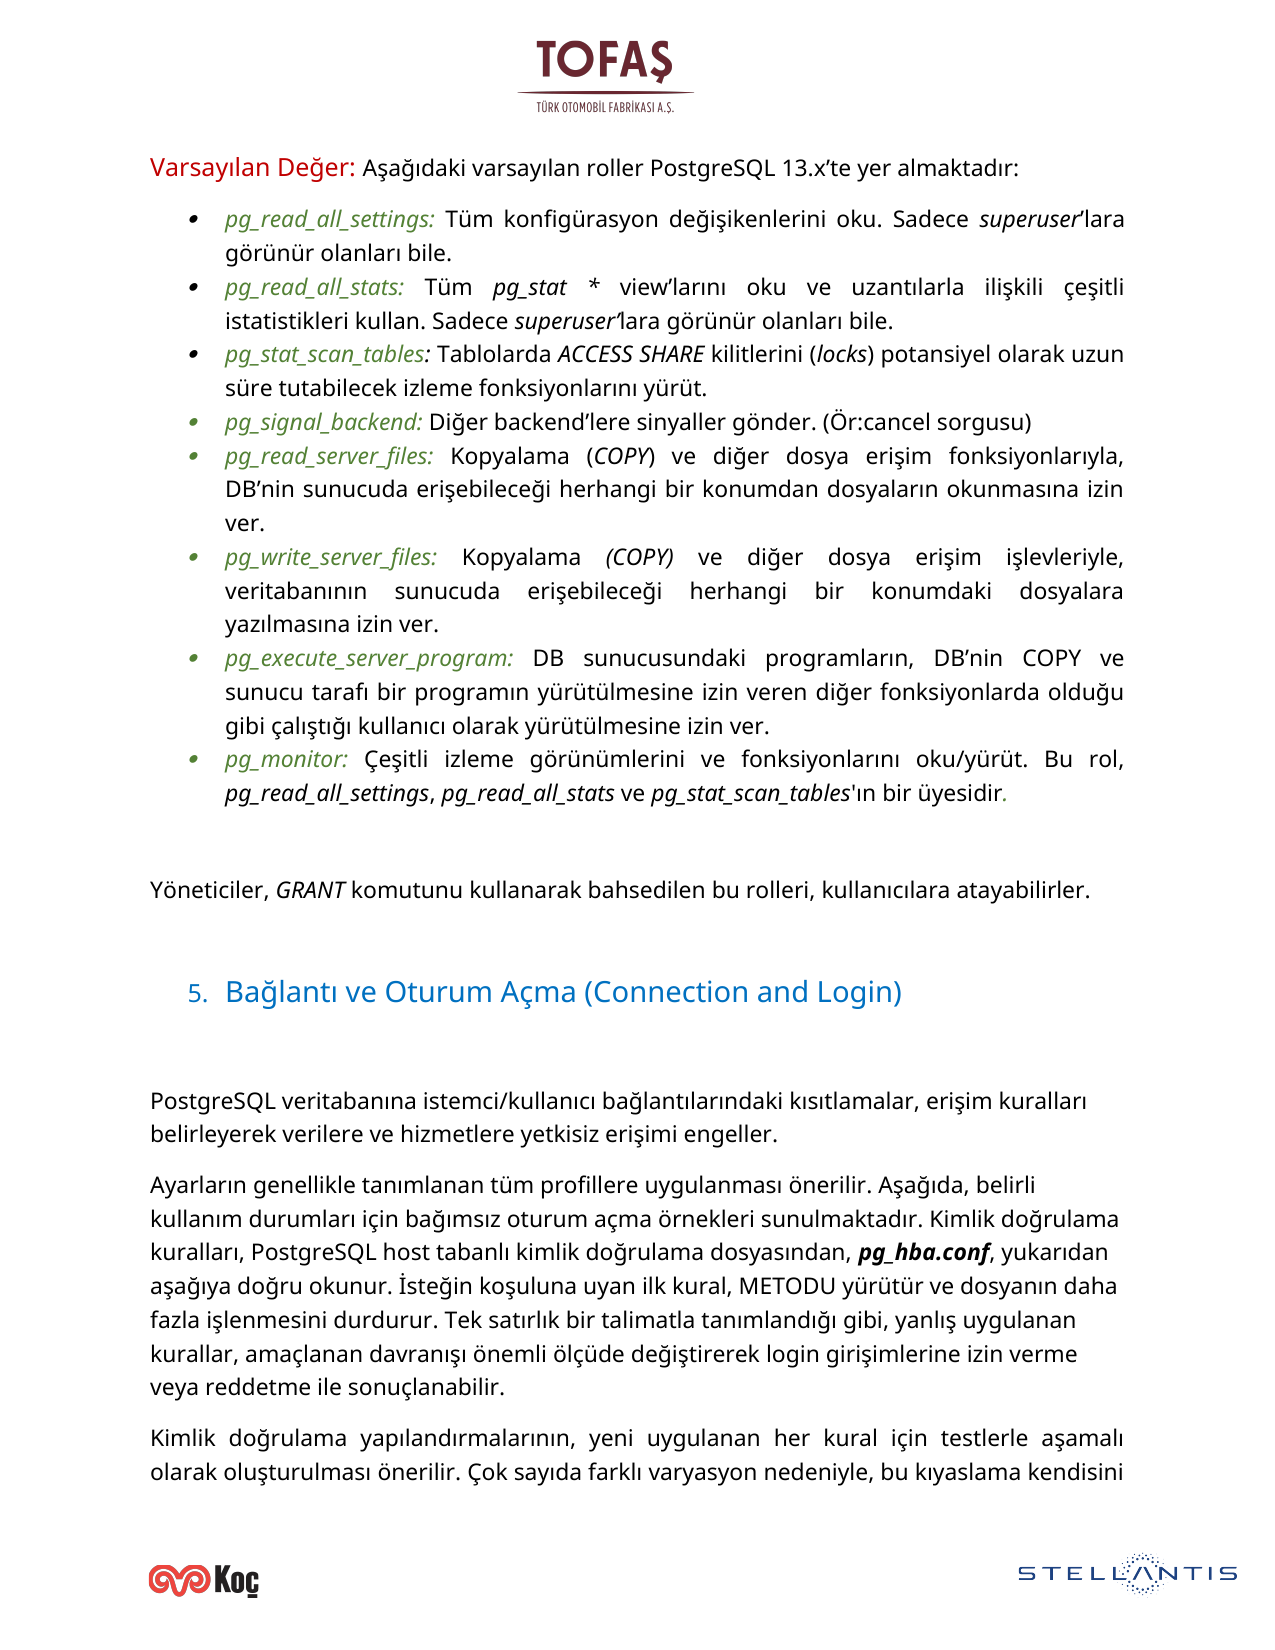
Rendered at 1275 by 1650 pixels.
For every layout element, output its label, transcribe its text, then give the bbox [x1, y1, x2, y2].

picture [1018, 1551, 1237, 1598]
picture [511, 35, 698, 119]
picture [148, 1565, 259, 1598]
text Ayarların genellikle tanımlanan tüm profillere uygulanması önerilir. Aşağıda, belirli kullanım durumları için bağımsız oturum açma örnekleri sunulmaktadır. Kimlik doğrulama kuralları, PostgreSQL host tabanlı kimlik doğrulama dosyasından, pg_hba.conf, yukarıdan aşağıya doğru okunur. İsteğin koşuluna uyan ilk kural, METODU yürütür ve dosyanın daha fazla işlenmesini durdurur. Tek satırlık bir talimatla tanımlandığı gibi, yanlış uygulanan kurallar, amaçlanan davranışı önemli ölçüde değiştirerek login girişimlerine izin verme veya reddetme ile sonuçlanabilir. [150, 1169, 1125, 1403]
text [150, 1422, 1125, 1487]
list pg_write_server_files: Kopyalama (COPY) ve diğer dosya erişim işlevleriyle, veritabanının sunucuda erişebileceği herhangi bir konumdaki dosyalara yazılmasına izin ver. [187, 541, 1125, 640]
list pg_execute_server_program: DB sunucusundaki programların, DB’nin COPY ve sunucu tarafı bir programın yürütülmesine izin veren diğer fonksiyonlarda olduğu gibi çalıştığı kullanıcı olarak yürütülmesine izin ver. [187, 642, 1125, 741]
text Yöneticiler, GRANT komutunu kullanarak bahsedilen bu rolleri, kullanıcılara atayabilirler. [150, 874, 1125, 906]
list Bağlantı ve Oturum Açma (Connection and Login) [187, 972, 1125, 1011]
text PostgreSQL veritabanına istemci/kullanıcı bağlantılarındaki kısıtlamalar, erişim kuralları belirleyerek verilere ve hizmetlere yetkisiz erişimi engeller. [150, 1085, 1125, 1150]
list pg_signal_backend: Diğer backend’lere sinyaller gönder. (Ör:cancel sorgusu) [187, 406, 1125, 437]
list pg_stat_scan_tables: Tablolarda ACCESS SHARE kilitlerini (locks) potansiyel olarak uzun süre tutabilecek izleme fonksiyonlarını yürüt. [187, 338, 1125, 403]
list pg_read_all_settings: Tüm konfigürasyon değişikenlerini oku. Sadece superuser’lara görünür olanları bile. [187, 203, 1125, 268]
list pg_read_all_stats: Tüm pg_stat * view’larını oku ve uzantılarla ilişkili çeşitli istatistikleri kullan. Sadece superuser’lara görünür olanları bile. [187, 271, 1125, 336]
list pg_monitor: Çeşitli izleme görünümlerini ve fonksiyonlarını oku/yürüt. Bu rol, pg_read_all_settings, pg_read_all_stats ve pg_stat_scan_tables'ın bir üyesidir. [187, 743, 1125, 808]
list pg_read_server_files: Kopyalama (COPY) ve diğer dosya erişim fonksiyonlarıyla, DB’nin sunucuda erişebileceği herhangi bir konumdan dosyaların okunmasına izin ver. [187, 440, 1125, 538]
text Varsayılan Değer: Aşağıdaki varsayılan roller PostgreSQL 13.x’te yer almaktadır: [150, 150, 1125, 184]
